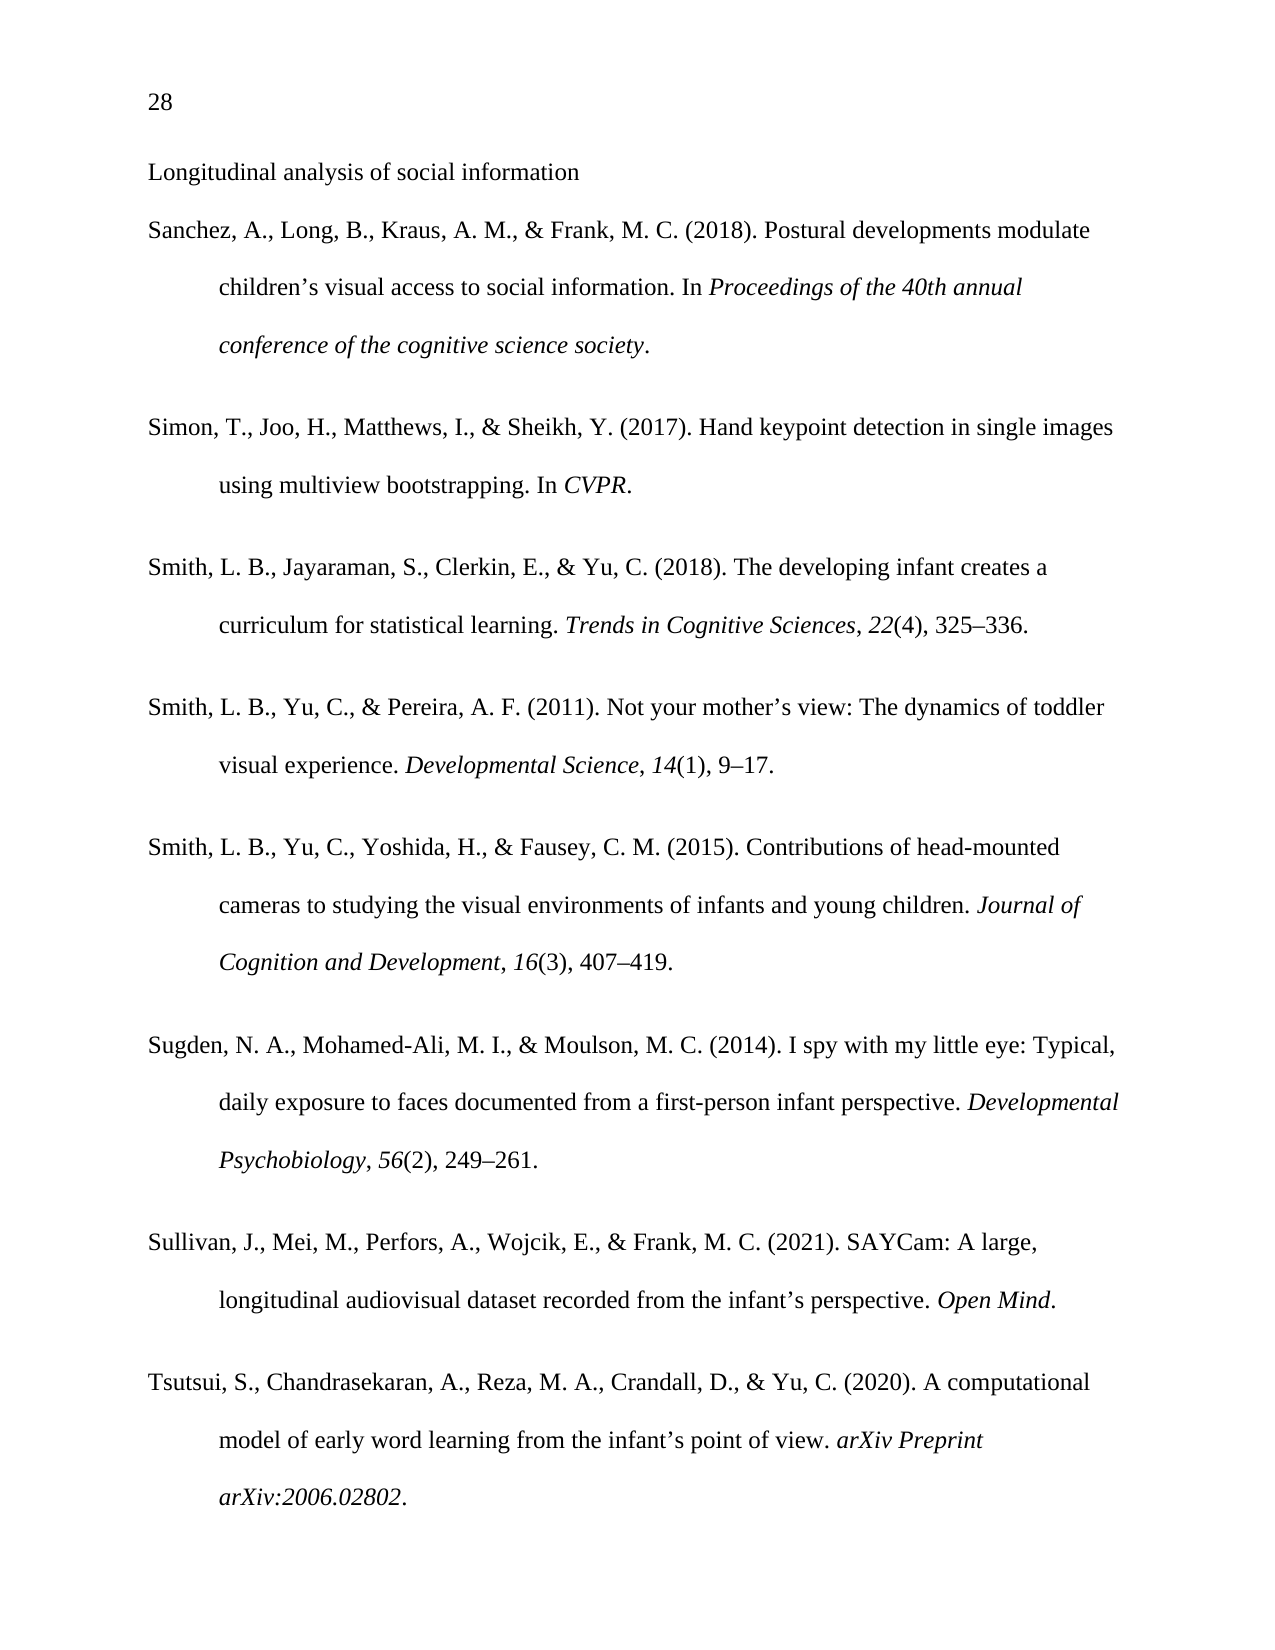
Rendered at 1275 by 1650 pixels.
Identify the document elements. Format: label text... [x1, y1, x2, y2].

text Smith, L. B., Yu, C., & Pereira, A. F. (2011). Not your mother’s view: The dynamics of toddler visual experience. Developmental Science, 14(1), 9–17. [148, 692, 1127, 779]
text Smith, L. B., Jayaraman, S., Clerkin, E., & Yu, C. (2018). The developing infant creates a curriculum for statistical learning. Trends in Cognitive Sciences, 22(4), 325–336. [148, 552, 1127, 639]
text Tsutsui, S., Chandrasekaran, A., Reza, M. A., Crandall, D., & Yu, C. (2020). A computational model of early word learning from the infant’s point of view. arXiv Preprint arXiv:2006.02802. [148, 1367, 1127, 1511]
text Sanchez, A., Long, B., Kraus, A. M., & Frank, M. C. (2018). Postural developments modulate children’s visual access to social information. In Proceedings of the 40th annual conference of the cognitive science society. [148, 215, 1127, 359]
text Simon, T., Joo, H., Matthews, I., & Sheikh, Y. (2017). Hand keypoint detection in single images using multiview bootstrapping. In CVPR. [148, 412, 1127, 499]
text Sullivan, J., Mei, M., Perfors, A., Wojcik, E., & Frank, M. C. (2021). SAYCam: A large, longitudinal audiovisual dataset recorded from the infant’s perspective. Open Mind. [148, 1227, 1127, 1314]
text Smith, L. B., Yu, C., Yoshida, H., & Fausey, C. M. (2015). Contributions of head-mounted cameras to studying the visual environments of infants and young children. Journal of Cognition and Development, 16(3), 407–419. [148, 832, 1127, 976]
text Sugden, N. A., Mohamed-Ali, M. I., & Moulson, M. C. (2014). I spy with my little eye: Typical, daily exposure to faces documented from a first-person infant perspective. Developmental Psychobiology, 56(2), 249–261. [148, 1030, 1127, 1174]
